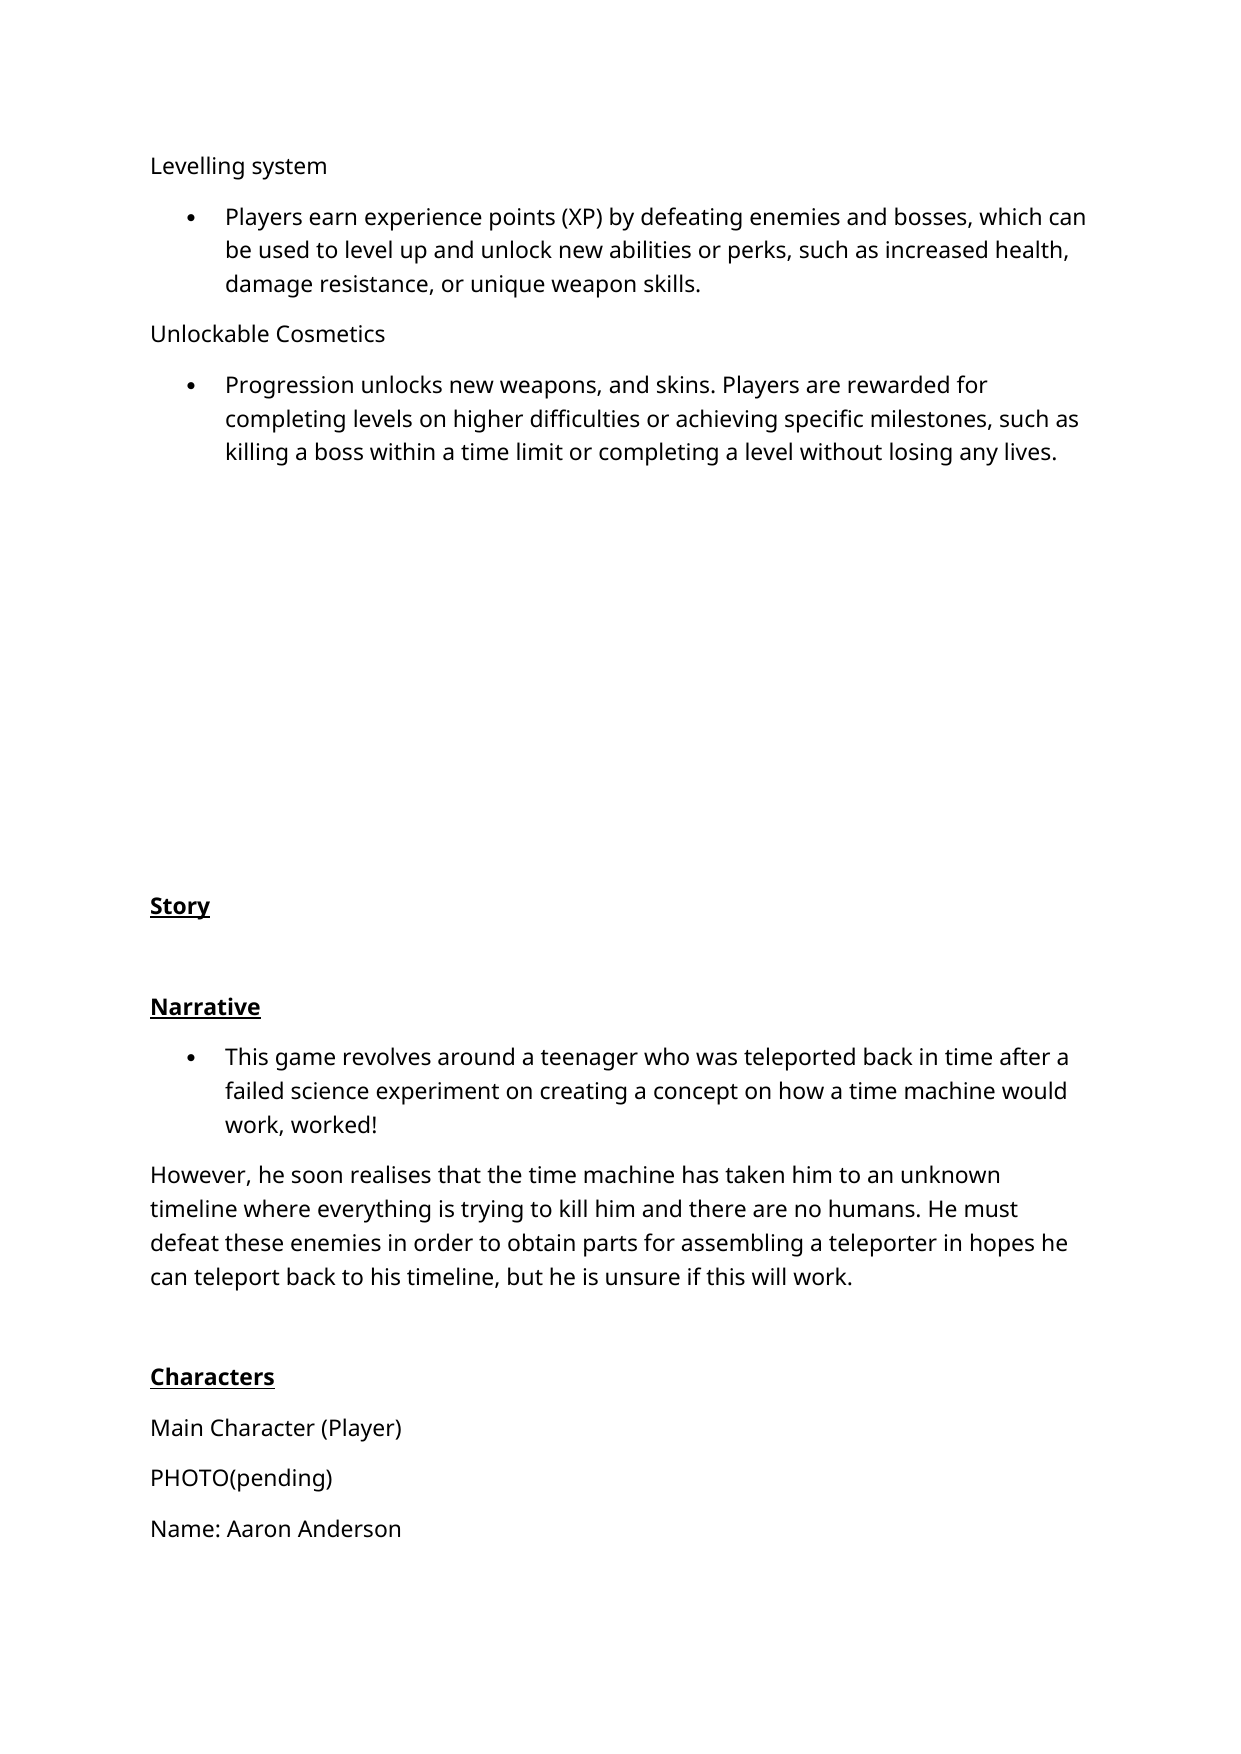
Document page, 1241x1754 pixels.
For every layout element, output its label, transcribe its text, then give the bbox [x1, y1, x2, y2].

list This game revolves around a teenager who was teleported back in time after a failed science experiment on creating a concept on how a time machine would work, worked! [187, 1041, 1090, 1140]
text However, he soon realises that the time machine has taken him to an unknown timeline where everything is trying to kill him and there are no humans. He must defeat these enemies in order to obtain parts for assembling a teleporter in hopes he can teleport back to his timeline, but he is unsure if this will work. [150, 1159, 1090, 1292]
text Narrative [150, 991, 1090, 1022]
text Name: Aaron Anderson [150, 1512, 1090, 1544]
text Story [150, 890, 1090, 921]
text Levelling system [150, 150, 1090, 181]
list Players earn experience points (XP) by defeating enemies and bosses, which can be used to level up and unlock new abilities or perks, such as increased health, damage resistance, or unique weapon skills. [187, 200, 1090, 299]
text Characters [150, 1361, 1090, 1392]
text PHOTO(pending) [150, 1462, 1090, 1493]
text Unlockable Cosmetics [150, 318, 1090, 349]
text Main Character (Player) [150, 1412, 1090, 1443]
list Progression unlocks new weapons, and skins. Players are rewarded for completing levels on higher difficulties or achieving specific milestones, such as killing a boss within a time limit or completing a level without losing any lives. [187, 369, 1090, 467]
